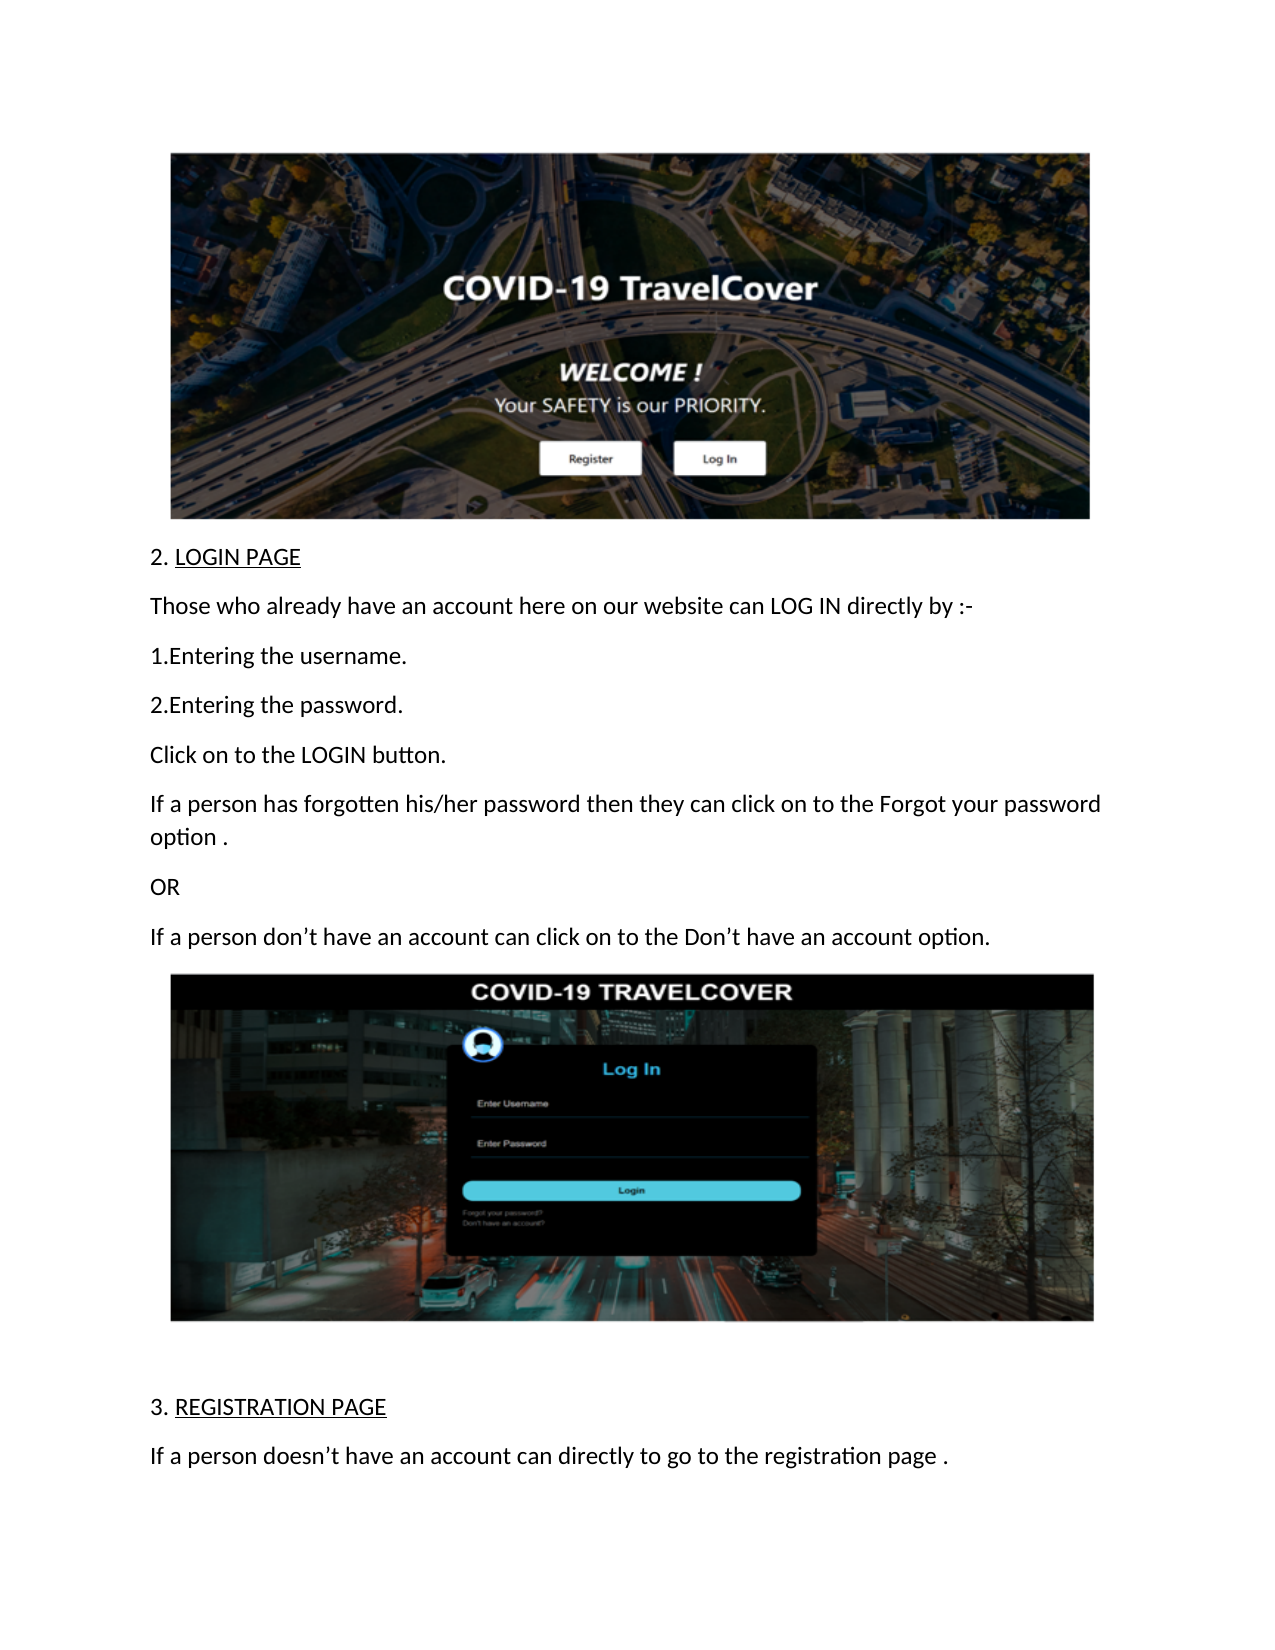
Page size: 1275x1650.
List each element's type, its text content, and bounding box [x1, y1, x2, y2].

text 2.Entering the password. [150, 689, 1125, 720]
text 2. LOGIN PAGE [150, 541, 1125, 571]
text If a person has forgotten his/her password then they can click on to the Forgot your password option . [150, 789, 1125, 852]
text OR [150, 871, 1125, 902]
text 1.Entering the username. [150, 640, 1125, 670]
text Those who already have an account here on our website can LOG IN directly by :- [150, 590, 1125, 621]
text 3. REGISTRATION PAGE [150, 1391, 1125, 1421]
text Click on to the LOGIN button. [150, 739, 1125, 769]
text If a person don’t have an account can click on to the Don’t have an account option. [150, 921, 1125, 951]
text If a person doesn’t have an account can directly to go to the registration page . [150, 1440, 1125, 1471]
